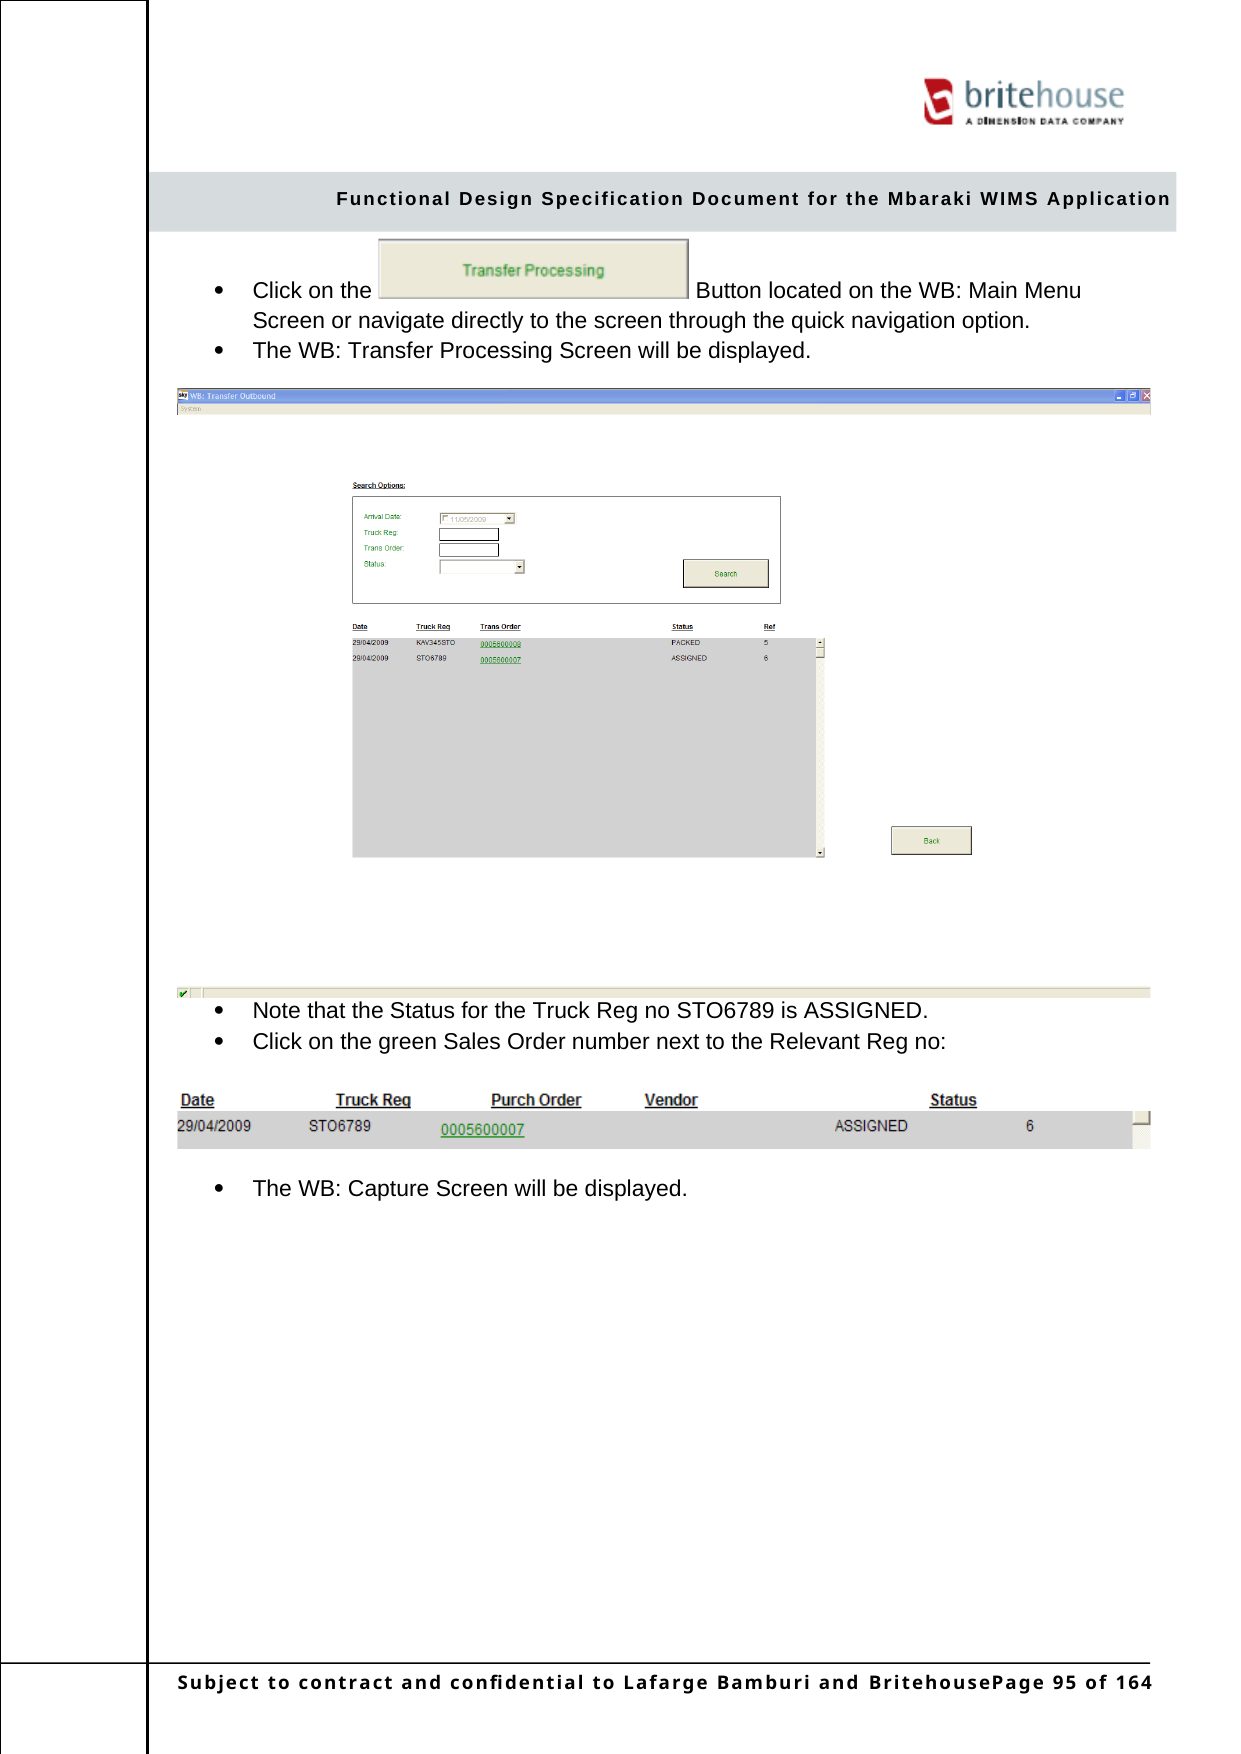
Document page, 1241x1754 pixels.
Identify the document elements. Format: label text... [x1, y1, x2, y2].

picture [177, 1078, 1153, 1149]
picture [378, 236, 689, 299]
list Click on the green Sales Order number next to the Relevant Reg no: [215, 1028, 1152, 1054]
picture [177, 388, 1151, 998]
picture [908, 58, 1144, 140]
list Note that the Status for the Truck Reg no STO6789 is ASSIGNED. [215, 997, 1152, 1024]
list The WB: Capture Screen will be displayed. [215, 1175, 1152, 1201]
list Click on the Button located on the WB: Main Menu Screen or navigate directly to the screen through the quick navigation option. [215, 236, 1152, 334]
list The WB: Transfer Processing Screen will be displayed. [215, 337, 1152, 364]
